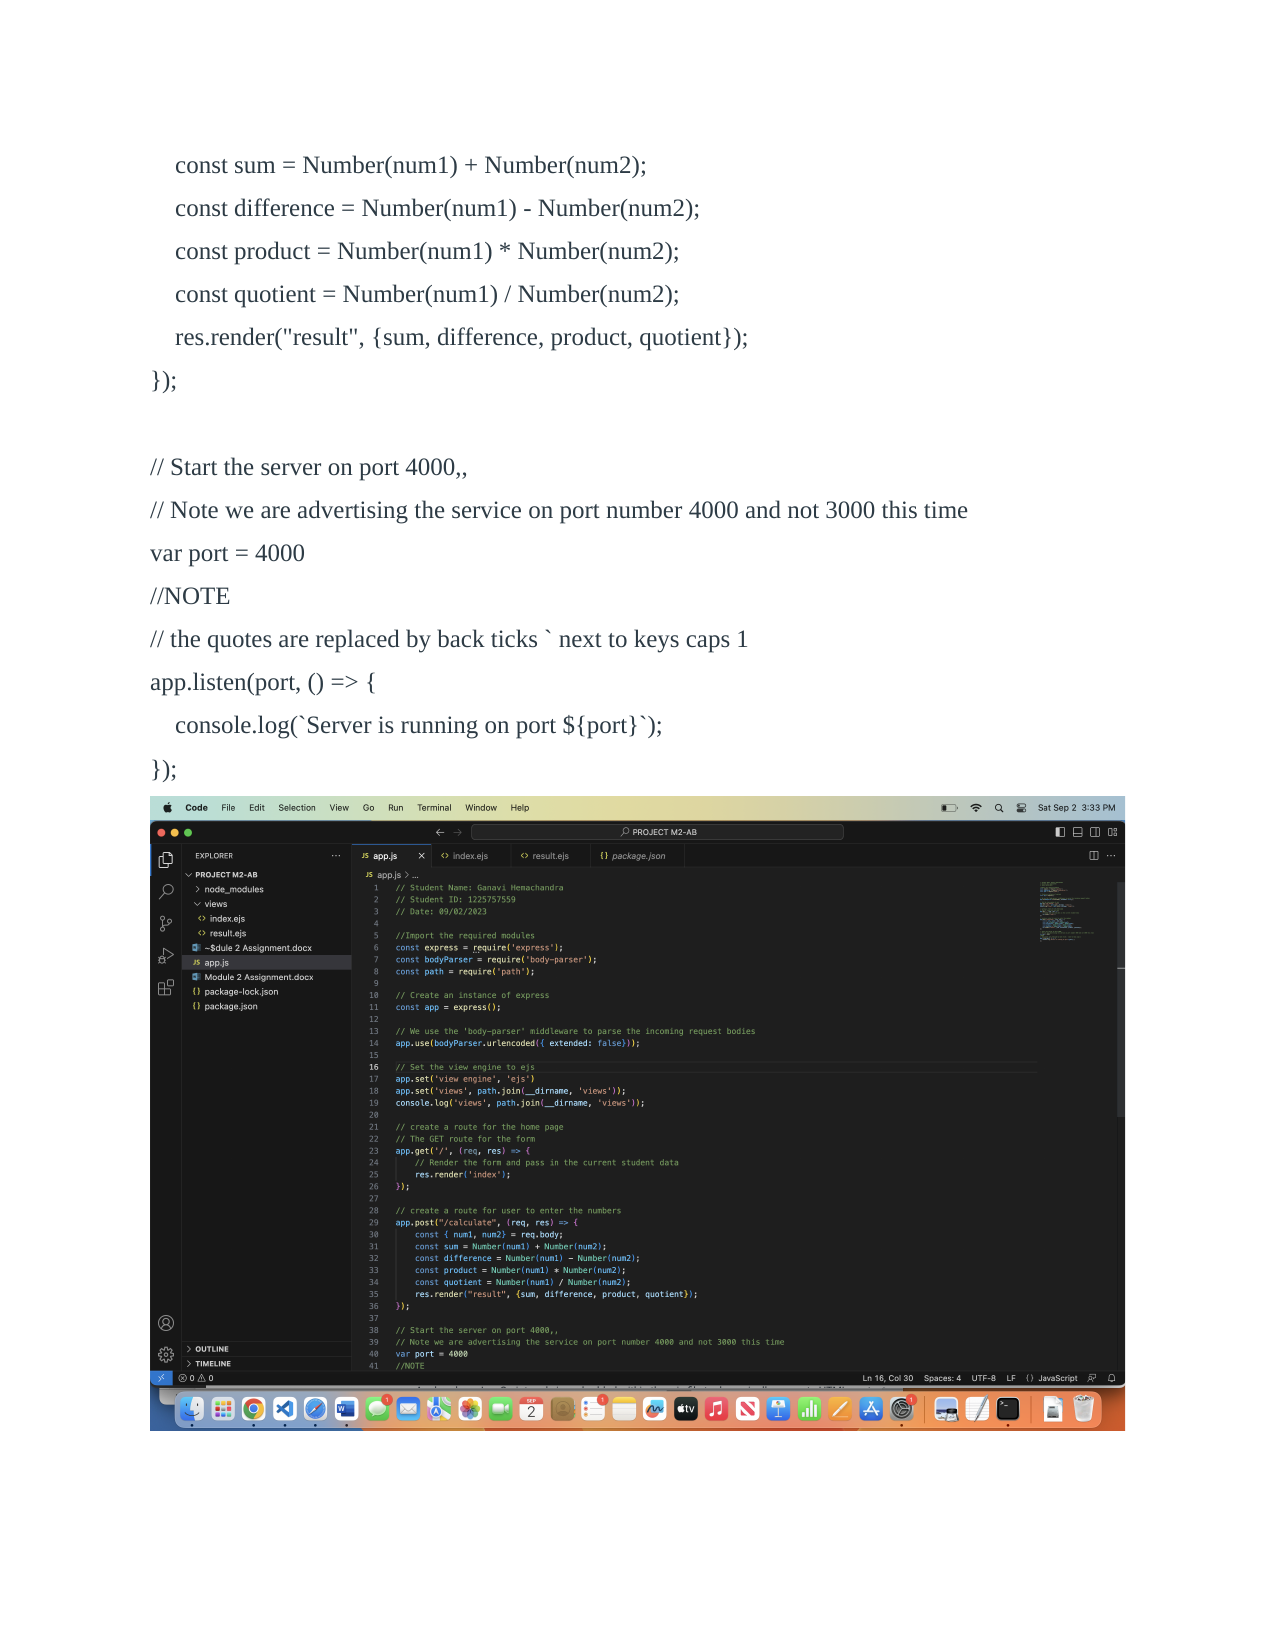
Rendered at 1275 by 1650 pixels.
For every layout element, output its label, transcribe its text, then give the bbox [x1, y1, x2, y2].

text app.listen(port, () => { [150, 667, 1125, 696]
text // the quotes are replaced by back ticks ` next to keys caps 1 [150, 624, 1125, 653]
text const difference = Number(num1) - Number(num2); [150, 193, 1125, 222]
text const sum = Number(num1) + Number(num2); [150, 150, 1125, 179]
text const quotient = Number(num1) / Number(num2); [150, 279, 1125, 308]
text // Note we are advertising the service on port number 4000 and not 3000 this time [150, 495, 1125, 524]
text }); [150, 754, 1125, 782]
text }); [150, 366, 1125, 394]
picture [150, 796, 1125, 1431]
text //NOTE [150, 581, 1125, 610]
text // Start the server on port 4000,, [150, 452, 1125, 481]
text const product = Number(num1) * Number(num2); [150, 236, 1125, 265]
text console.log(`Server is running on port ${port}`); [150, 711, 1125, 739]
text var port = 4000 [150, 538, 1125, 567]
text res.render("result", {sum, difference, product, quotient}); [150, 322, 1125, 351]
